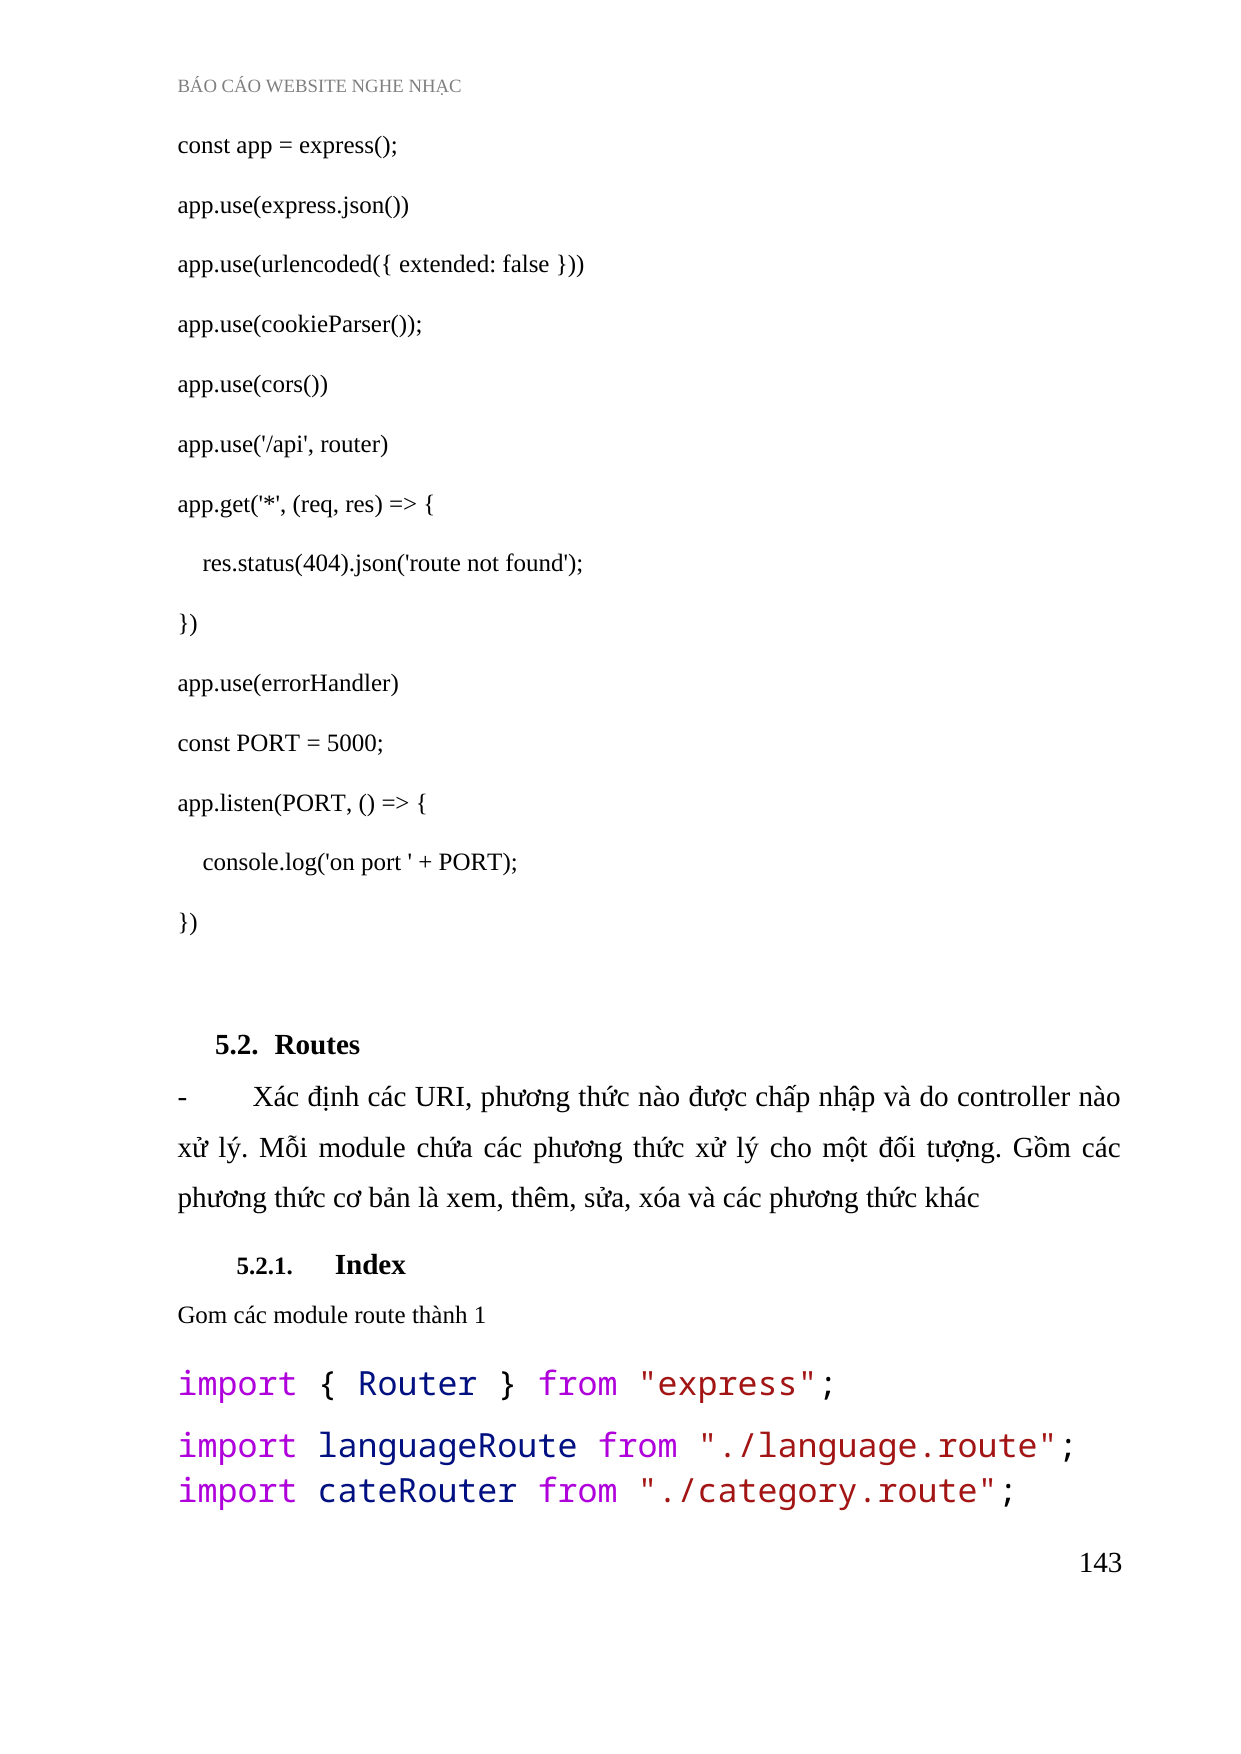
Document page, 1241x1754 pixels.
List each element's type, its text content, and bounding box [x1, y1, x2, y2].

text app.use('/api', router) [177, 429, 1122, 458]
text console.log('on port ' + PORT); [177, 847, 1122, 876]
text const PORT = 5000; [177, 728, 1122, 757]
text Gom các module route thành 1 [177, 1300, 1122, 1329]
text const app = express(); [177, 130, 1122, 159]
text app.use(errorHandler) [177, 668, 1122, 697]
text res.status(404).json('route not found'); [177, 548, 1122, 577]
text - Xác định các URI, phương thức nào được chấp nhập và do controller nào xử lý. Mỗi module chứa các phương thức xử lý cho một đối tượng. Gồm các phương thức cơ bản là xem, thêm, sửa, xóa và các phương thức khác [177, 1079, 1122, 1214]
text app.listen(PORT, () => { [177, 788, 1122, 816]
text import languageRoute from "./language.route"; [177, 1422, 1122, 1467]
text import { Router } from "express"; [177, 1360, 1122, 1405]
text import cateRouter from "./category.route"; [177, 1467, 1122, 1513]
text app.get('*', (req, res) => { [177, 489, 1122, 517]
subtitle Routes [215, 1027, 1122, 1060]
text app.use(urlencoded({ extended: false })) [177, 249, 1122, 278]
subtitle Index [236, 1247, 1122, 1281]
text app.use(express.json()) [177, 190, 1122, 218]
text app.use(cors()) [177, 369, 1122, 398]
text }) [177, 608, 1122, 637]
text }) [177, 907, 1122, 936]
text app.use(cookieParser()); [177, 309, 1122, 338]
